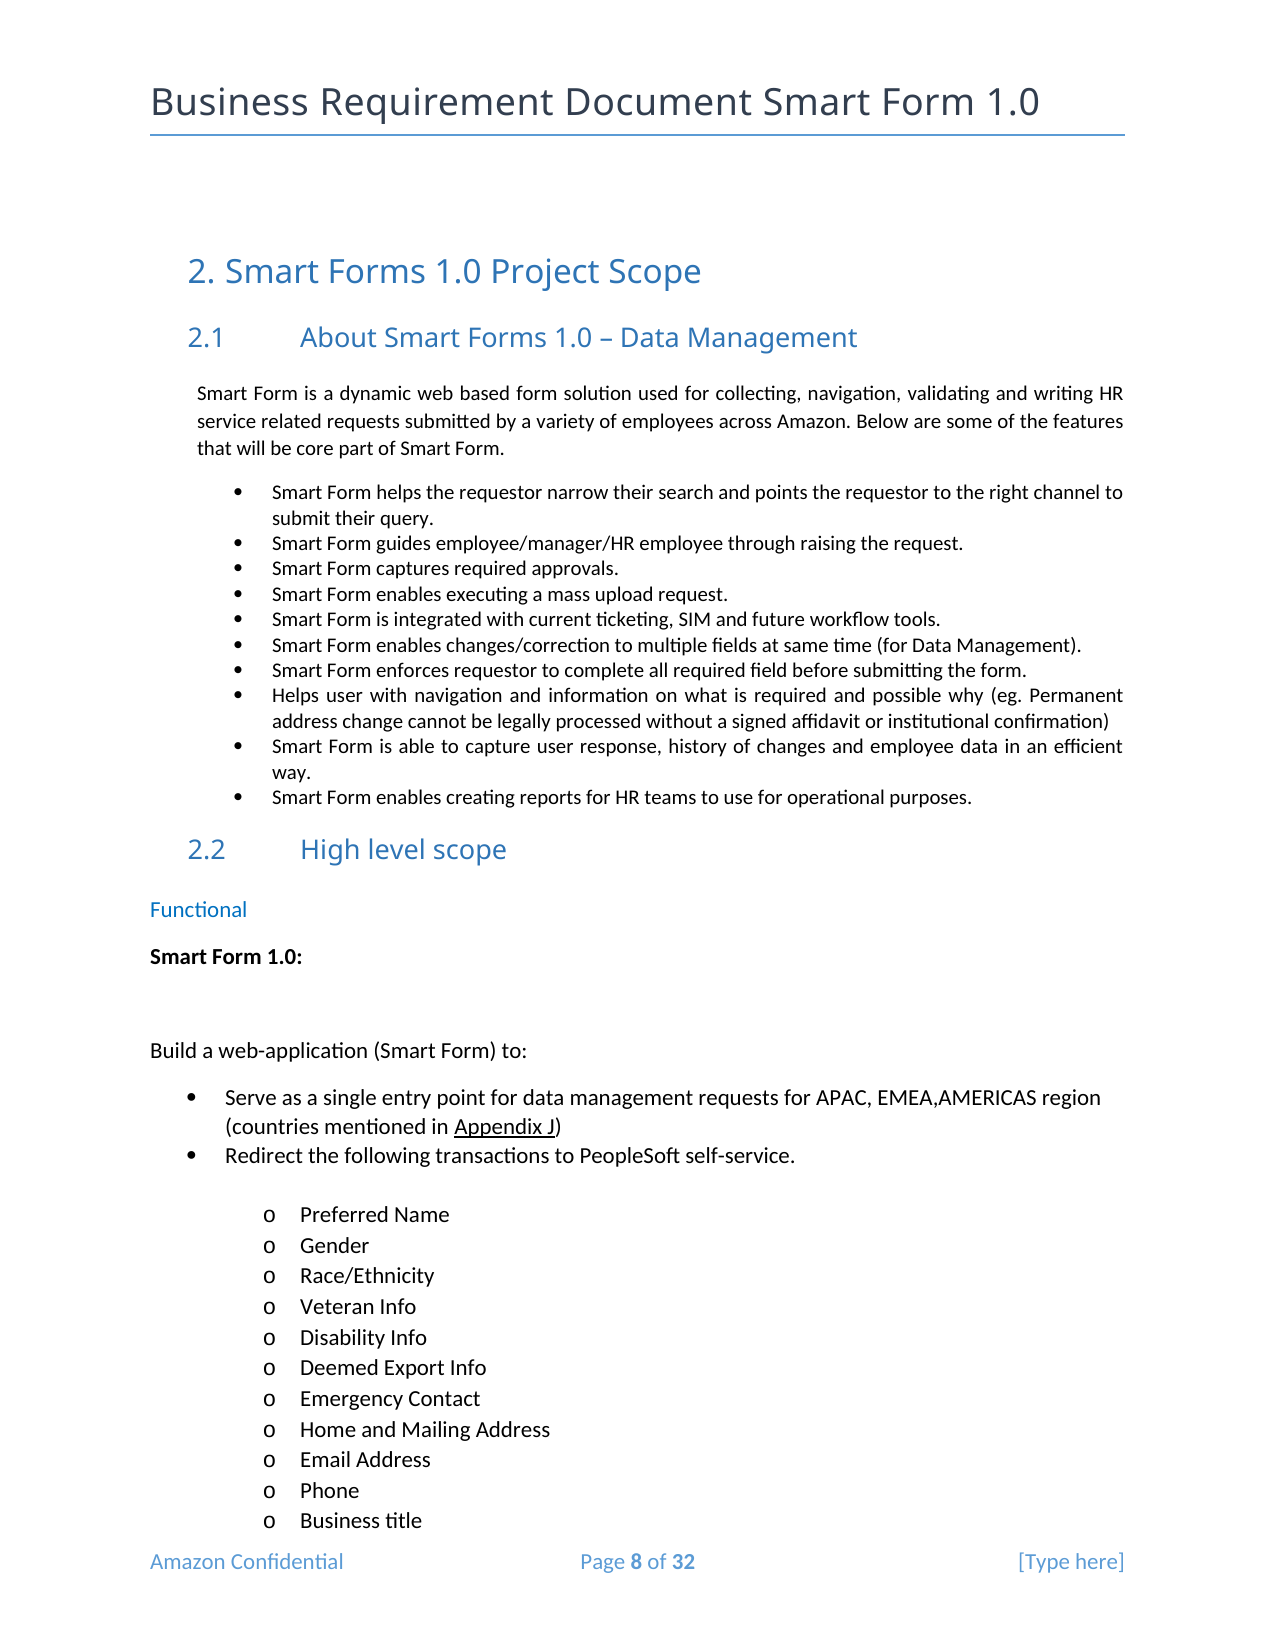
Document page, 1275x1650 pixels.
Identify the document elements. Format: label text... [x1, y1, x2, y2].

list Smart Form enforces requestor to complete all required field before submitting the form. [234, 657, 1125, 683]
subtitle Smart Forms 1.0 Project Scope [187, 248, 1125, 294]
list Smart Form helps the requestor narrow their search and points the requestor to the right channel to submit their query. [234, 479, 1125, 530]
list Phone [262, 1476, 1125, 1505]
list Serve as a single entry point for data management requests for APAC, EMEA,AMERICAS region (countries mentioned in Appendix J) [187, 1083, 1125, 1140]
text Functional [150, 895, 1125, 923]
list Smart Form is integrated with current ticketing, SIM and future workflow tools. [234, 606, 1125, 632]
list Smart Form guides employee/manager/HR employee through raising the request. [234, 530, 1125, 556]
subtitle High level scope [187, 831, 1125, 867]
list Smart Form captures required approvals. [234, 556, 1125, 581]
list Business title [262, 1507, 1125, 1536]
list Home and Mailing Address [262, 1415, 1125, 1444]
text Build a web-application (Smart Form) to: [150, 1036, 1125, 1064]
text Smart Form 1.0: [150, 942, 1125, 970]
list Smart Form is able to capture user response, history of changes and employee data in an efficient way. [234, 733, 1125, 784]
list Smart Form enables creating reports for HR teams to use for operational purposes. [234, 784, 1125, 810]
list Gender [262, 1231, 1125, 1260]
list Preferred Name [262, 1200, 1125, 1229]
list Redirect the following transactions to PeopleSoft self-service. [187, 1142, 1125, 1170]
list Helps user with navigation and information on what is required and possible why (eg. Permanent address change cannot be legally processed without a signed affidavit or institutional confirmation) [234, 683, 1125, 733]
list Emergency Contact [262, 1384, 1125, 1413]
list Smart Form enables changes/correction to multiple fields at same time (for Data Management). [234, 632, 1125, 657]
list Race/Ethnicity [262, 1262, 1125, 1291]
list Deemed Export Info [262, 1353, 1125, 1383]
list Veteran Info [262, 1292, 1125, 1321]
list Email Address [262, 1445, 1125, 1474]
list Disability Info [262, 1323, 1125, 1352]
text Smart Form is a dynamic web based form solution used for collecting, navigation, validating and writing HR service related requests submitted by a variety of employees across Amazon. Below are some of the features that will be core part of Smart Form. [197, 380, 1125, 461]
list Smart Form enables executing a mass upload request. [234, 581, 1125, 606]
subtitle About Smart Forms 1.0 – Data Management [187, 318, 1125, 355]
